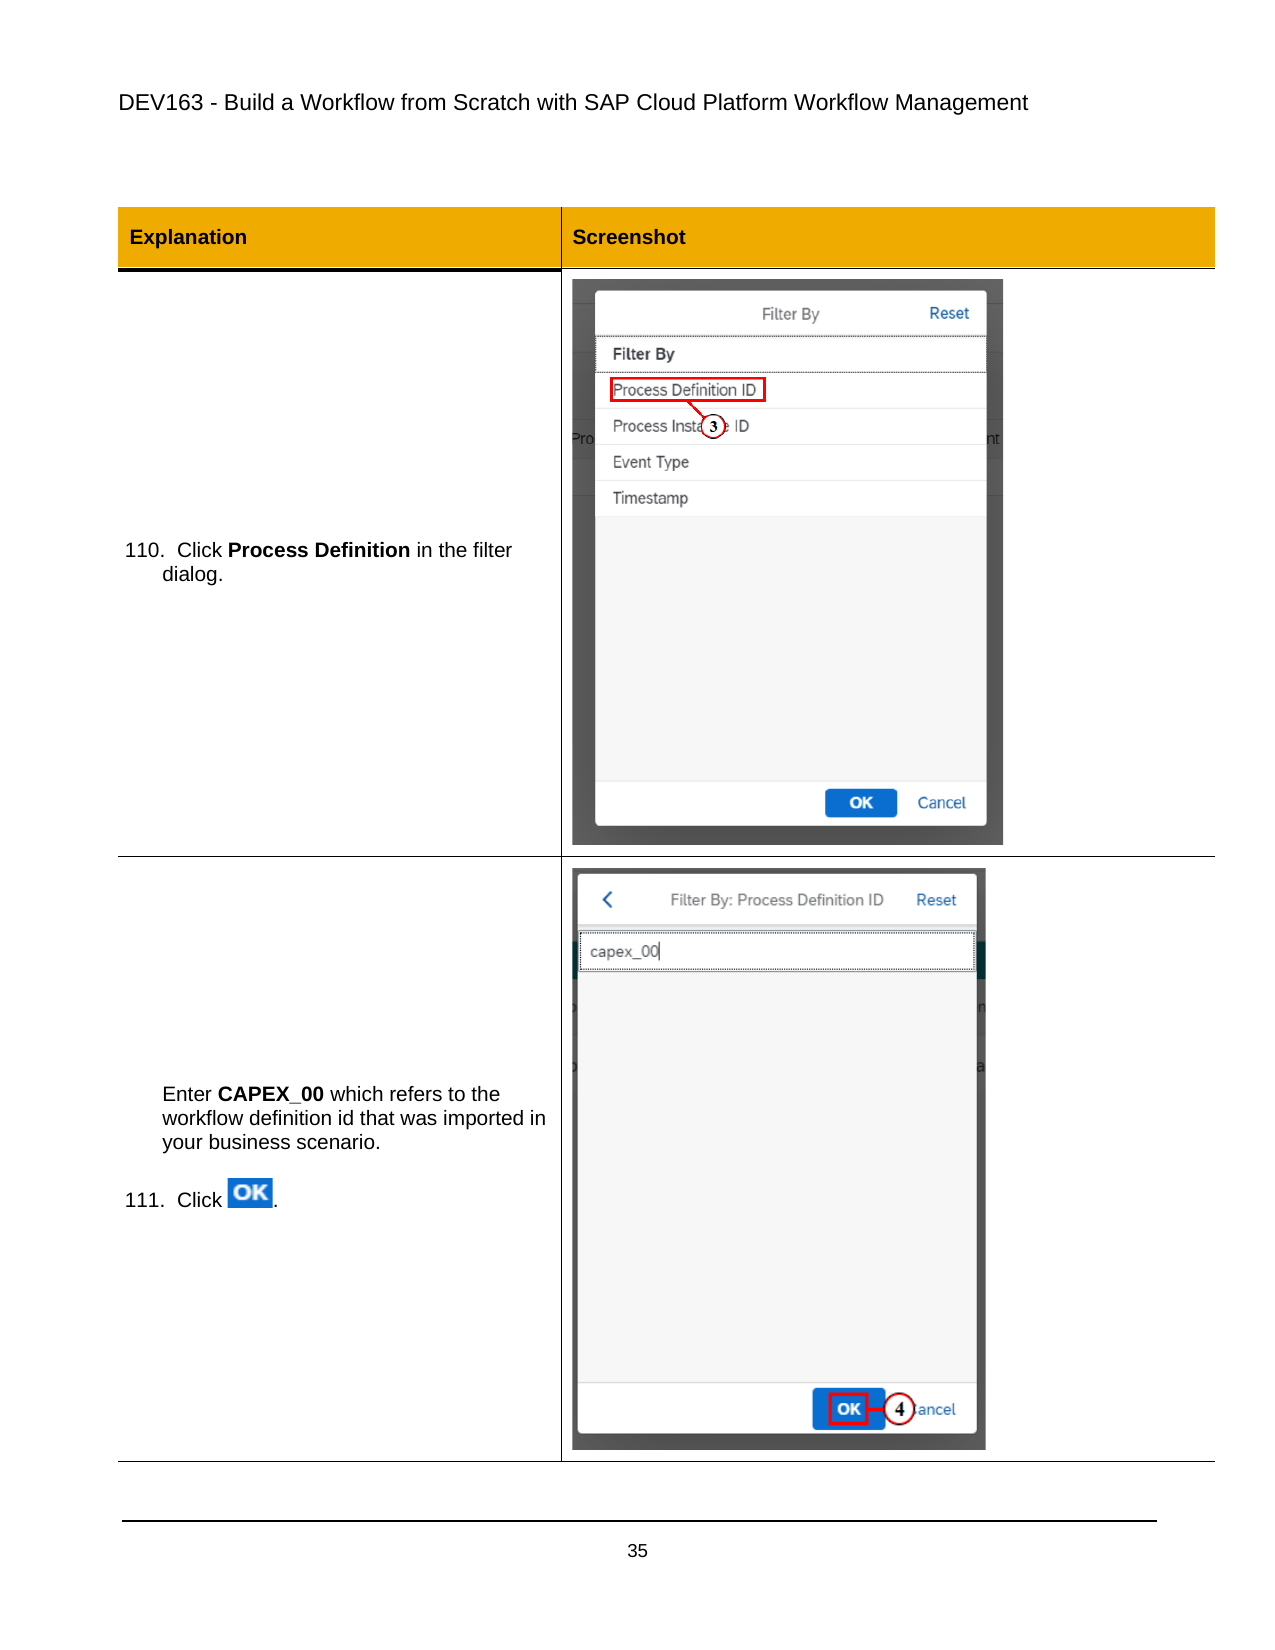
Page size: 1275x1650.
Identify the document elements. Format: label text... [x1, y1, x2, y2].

picture [572, 868, 986, 1450]
table_header Explanation [118, 207, 561, 267]
picture [572, 279, 1004, 845]
table_cell Click Process Definition in the filter dialog. [118, 272, 561, 856]
table_cell [562, 857, 1215, 1461]
picture [227, 1178, 273, 1208]
table_header Screenshot [562, 207, 1215, 267]
table_cell Enter CAPEX_00 which refers to the workflow definition id that was imported in your business scenario. Click . [118, 857, 561, 1461]
table_cell [562, 269, 1215, 856]
